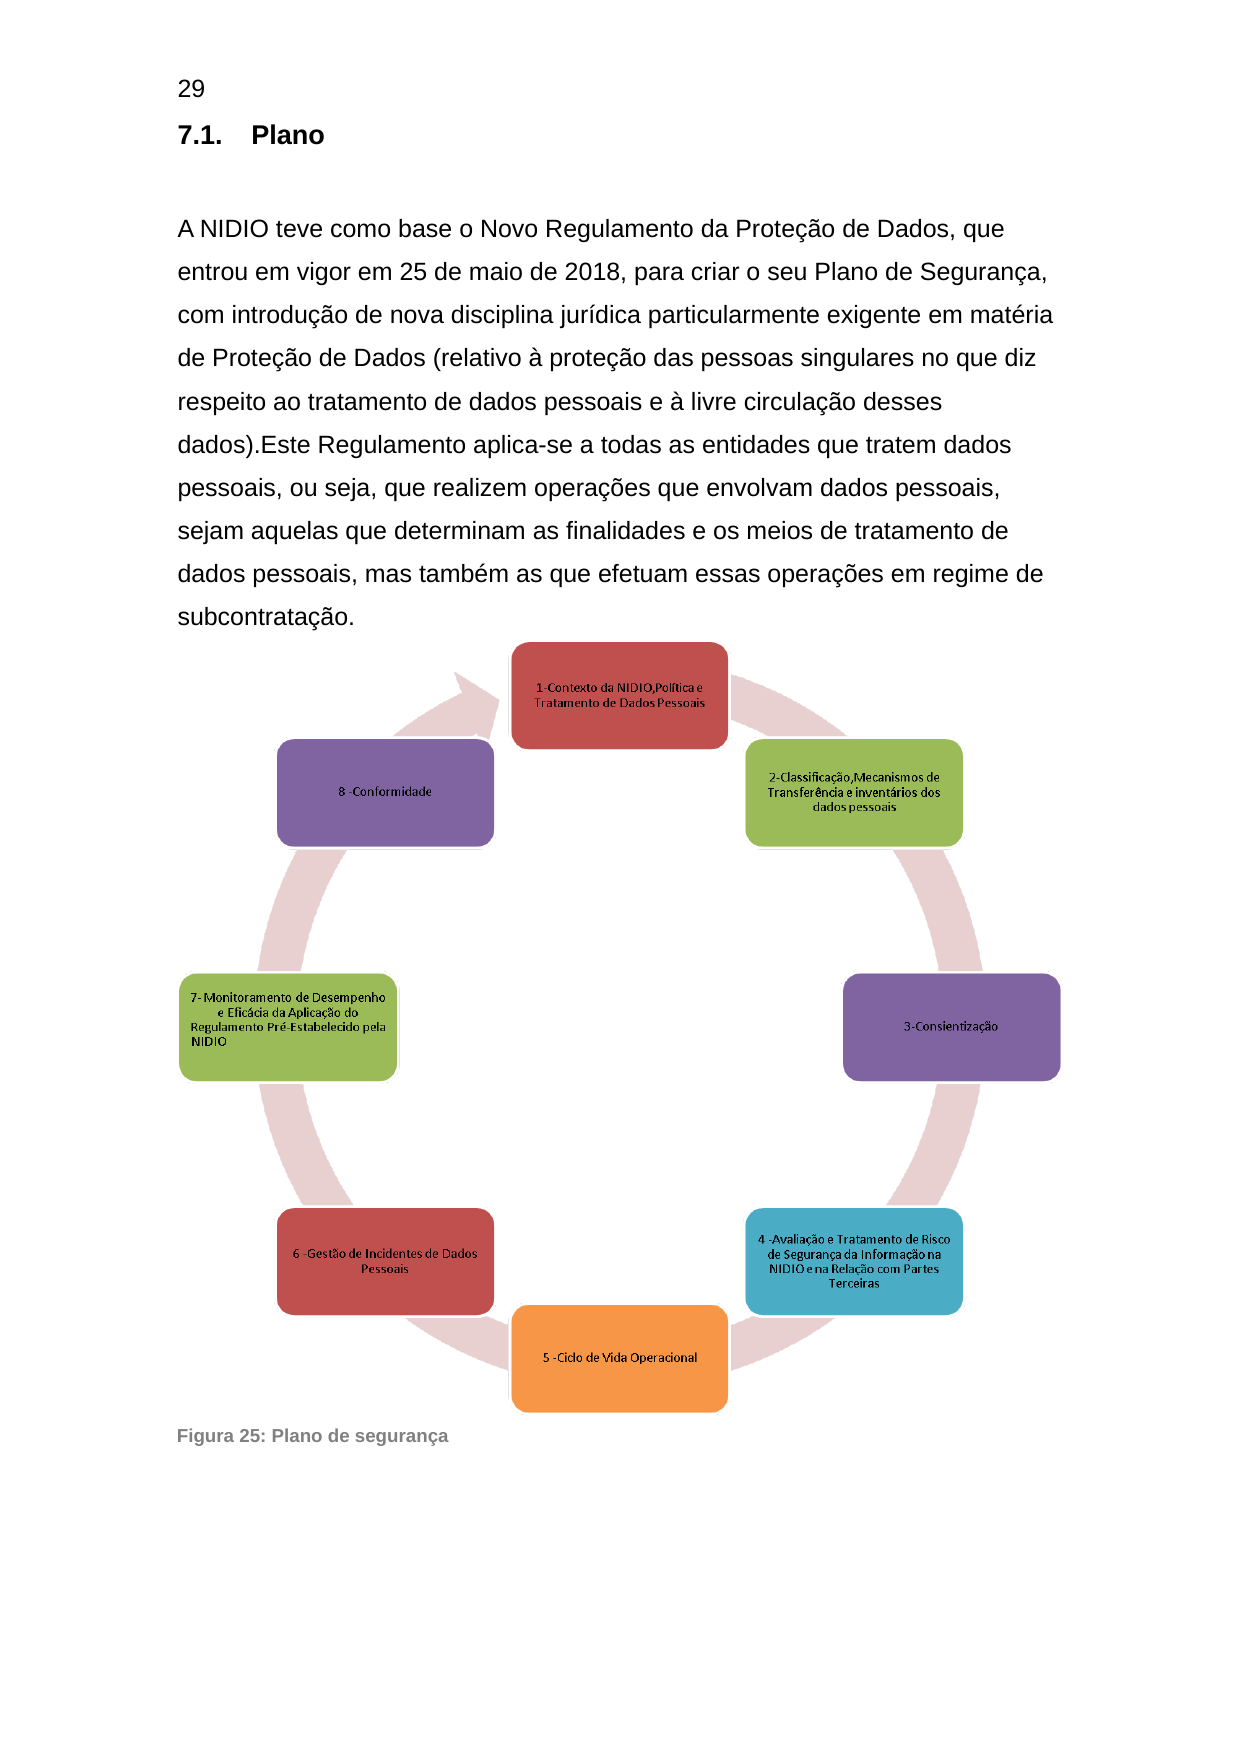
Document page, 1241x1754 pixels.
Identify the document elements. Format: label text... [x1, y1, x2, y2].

subtitle 7.1. Plano [177, 119, 1063, 150]
picture [176, 639, 1063, 1415]
text A NIDIO teve como base o Novo Regulamento da Proteção de Dados, que entrou em vigor em 25 de maio de 2018, para criar o seu Plano de Segurança, com introdução de nova disciplina jurídica particularmente exigente em matéria de Proteção de Dados (relativo à proteção das pessoas singulares no que diz respeito ao tratamento de dados pessoais e à livre circulação desses dados).Este Regulamento aplica-se a todas as entidades que tratem dados pessoais, ou seja, que realizem operações que envolvam dados pessoais, sejam aquelas que determinam as finalidades e os meios de tratamento de dados pessoais, mas também as que efetuam essas operações em regime de subcontratação. [177, 214, 1063, 631]
